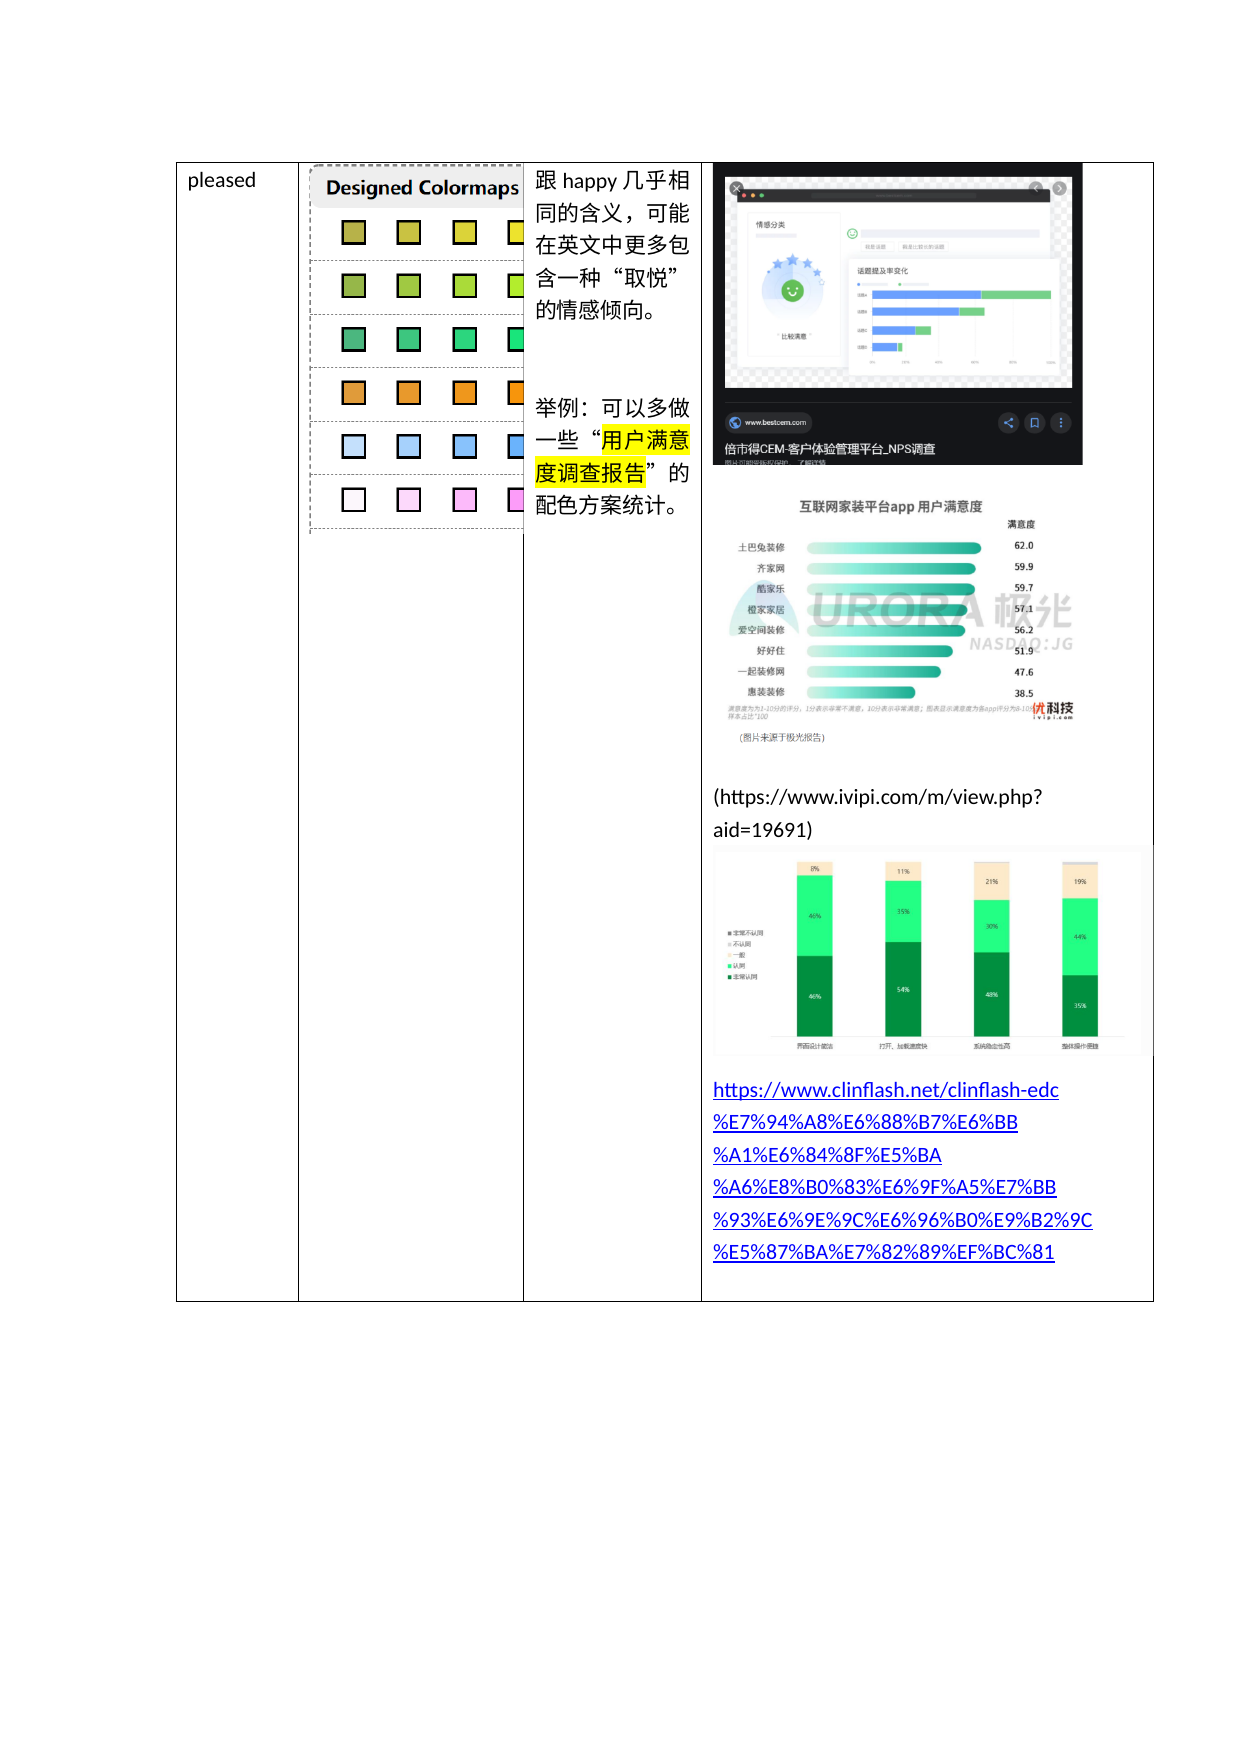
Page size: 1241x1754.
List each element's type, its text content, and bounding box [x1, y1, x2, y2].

table_cell pleased [177, 163, 298, 1301]
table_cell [702, 163, 1153, 1301]
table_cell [524, 163, 701, 1301]
picture [309, 163, 524, 534]
picture [712, 163, 1083, 465]
table_cell [299, 163, 523, 1301]
picture [712, 845, 1154, 1056]
picture [712, 488, 1091, 750]
